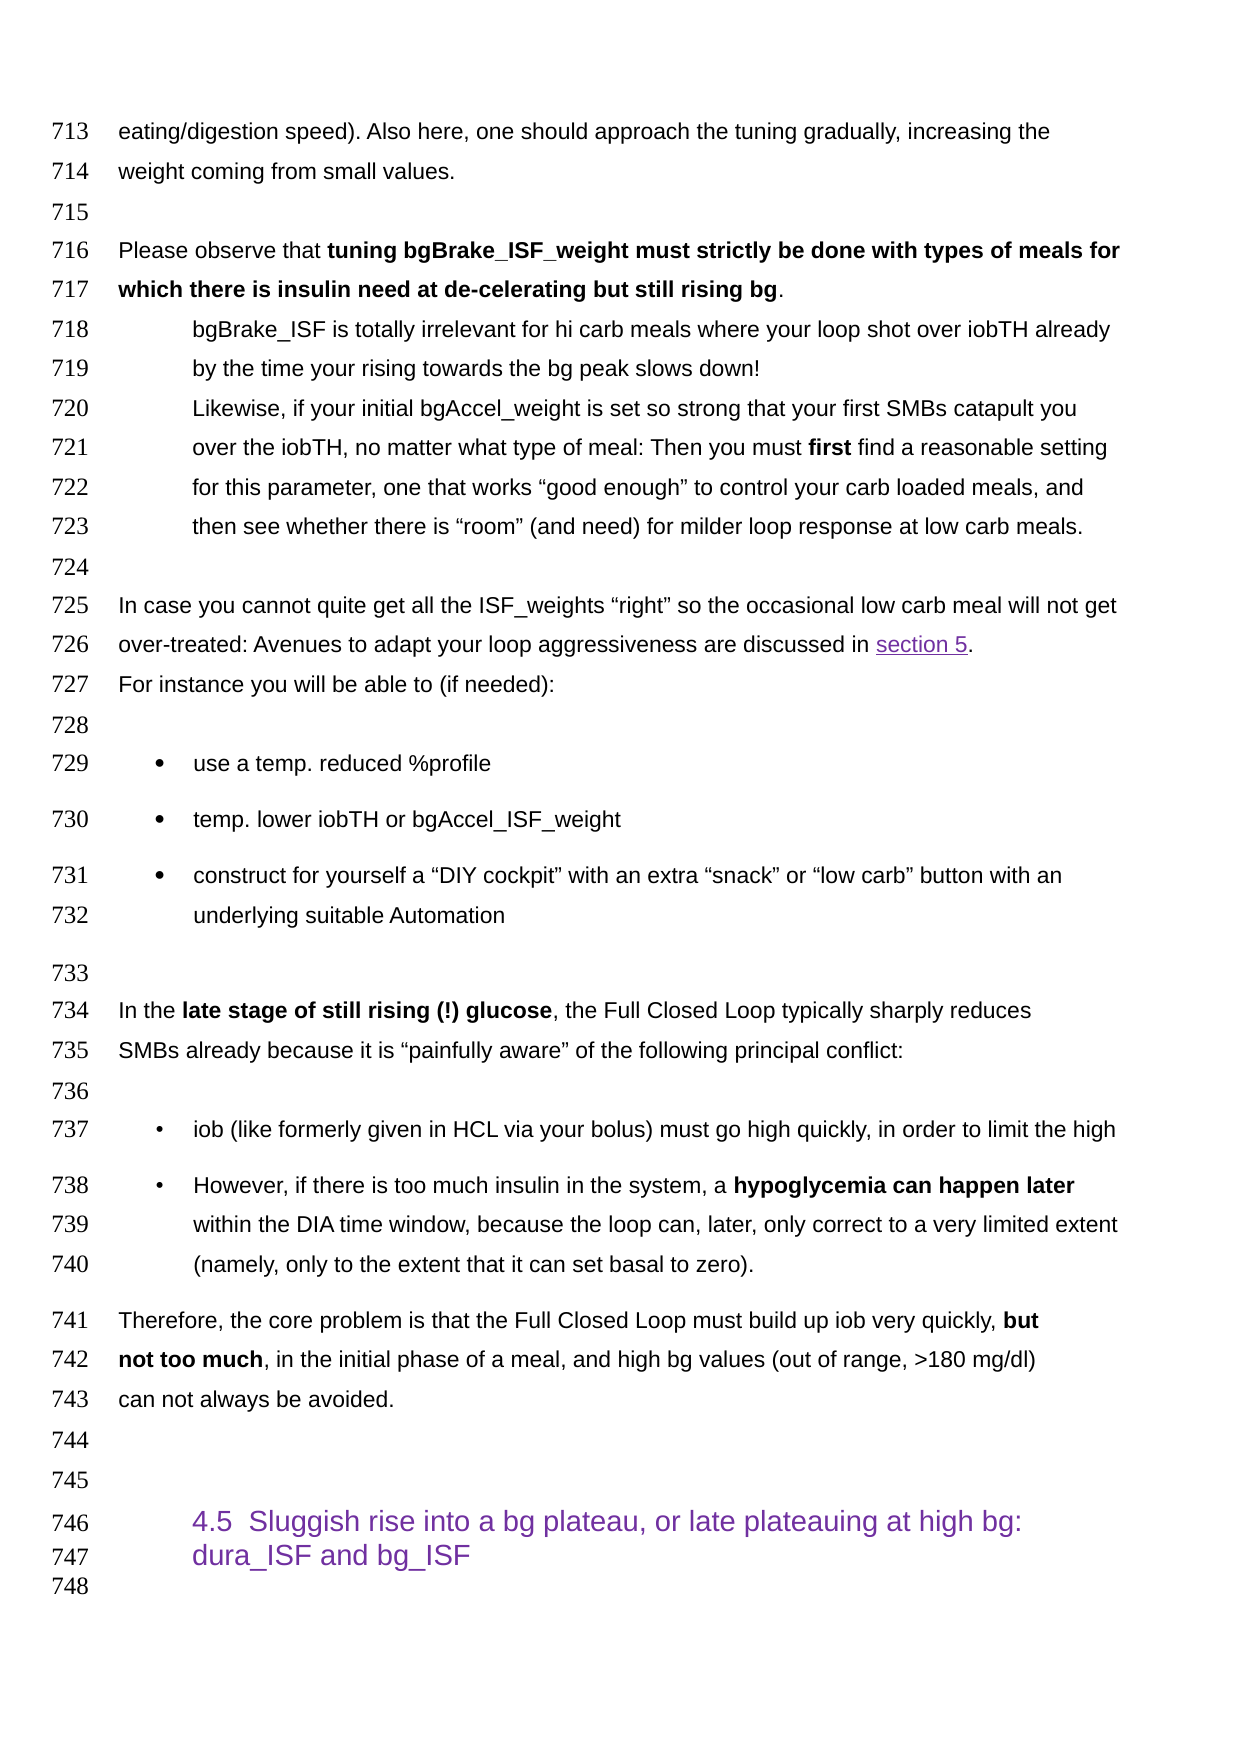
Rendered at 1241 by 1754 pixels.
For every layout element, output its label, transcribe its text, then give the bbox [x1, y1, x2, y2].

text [118, 118, 1122, 184]
list use a temp. reduced %profile [156, 750, 1122, 776]
list iob (like formerly given in HCL via your bolus) must go high quickly, in order to limit the high [156, 1116, 1122, 1142]
text Therefore, the core problem is that the Full Closed Loop must build up iob very quickly, but not too much, in the initial phase of a meal, and high bg values (out of range, >180 mg/dl) can not always be avoided. [118, 1307, 1039, 1412]
text bgBrake_ISF is totally irrelevant for hi carb meals where your loop shot over iobTH already by the time your rising towards the bg peak slows down! [192, 316, 1122, 381]
text In the late stage of still rising (!) glucose, the Full Closed Loop typically sharply reduces SMBs already because it is “painfully aware” of the following principal conflict: [118, 997, 1039, 1063]
text 4.5 Sluggish rise into a bg plateau, or late plateauing at high bg: dura_ISF and bg_ISF [192, 1504, 1122, 1571]
text In case you cannot quite get all the ISF_weights “right” so the occasional low carb meal will not get over-treated: Avenues to adapt your loop aggressiveness are discussed in section 5. [118, 592, 1122, 658]
list construct for yourself a “DIY cockpit” with an extra “snack” or “low carb” button with an underlying suitable Automation [156, 862, 1122, 928]
text Please observe that tuning bgBrake_ISF_weight must strictly be done with types of meals for which there is insulin need at de-celerating but still rising bg. [118, 237, 1122, 302]
list However, if there is too much insulin in the system, a hypoglycemia can happen later within the DIA time window, because the loop can, later, only correct to a very limited extent (namely, only to the extent that it can set basal to zero). [156, 1172, 1122, 1277]
text Likewise, if your initial bgAccel_weight is set so strong that your first SMBs catapult you over the iobTH, no matter what type of meal: Then you must first find a reasonable setting for this parameter, one that works “good enough” to control your carb loaded meals, and then see whether there is “room” (and need) for milder loop response at low carb meals. [192, 394, 1122, 539]
text For instance you will be able to (if needed): [118, 671, 1122, 697]
list temp. lower iobTH or bgAccel_ISF_weight [156, 806, 1122, 832]
